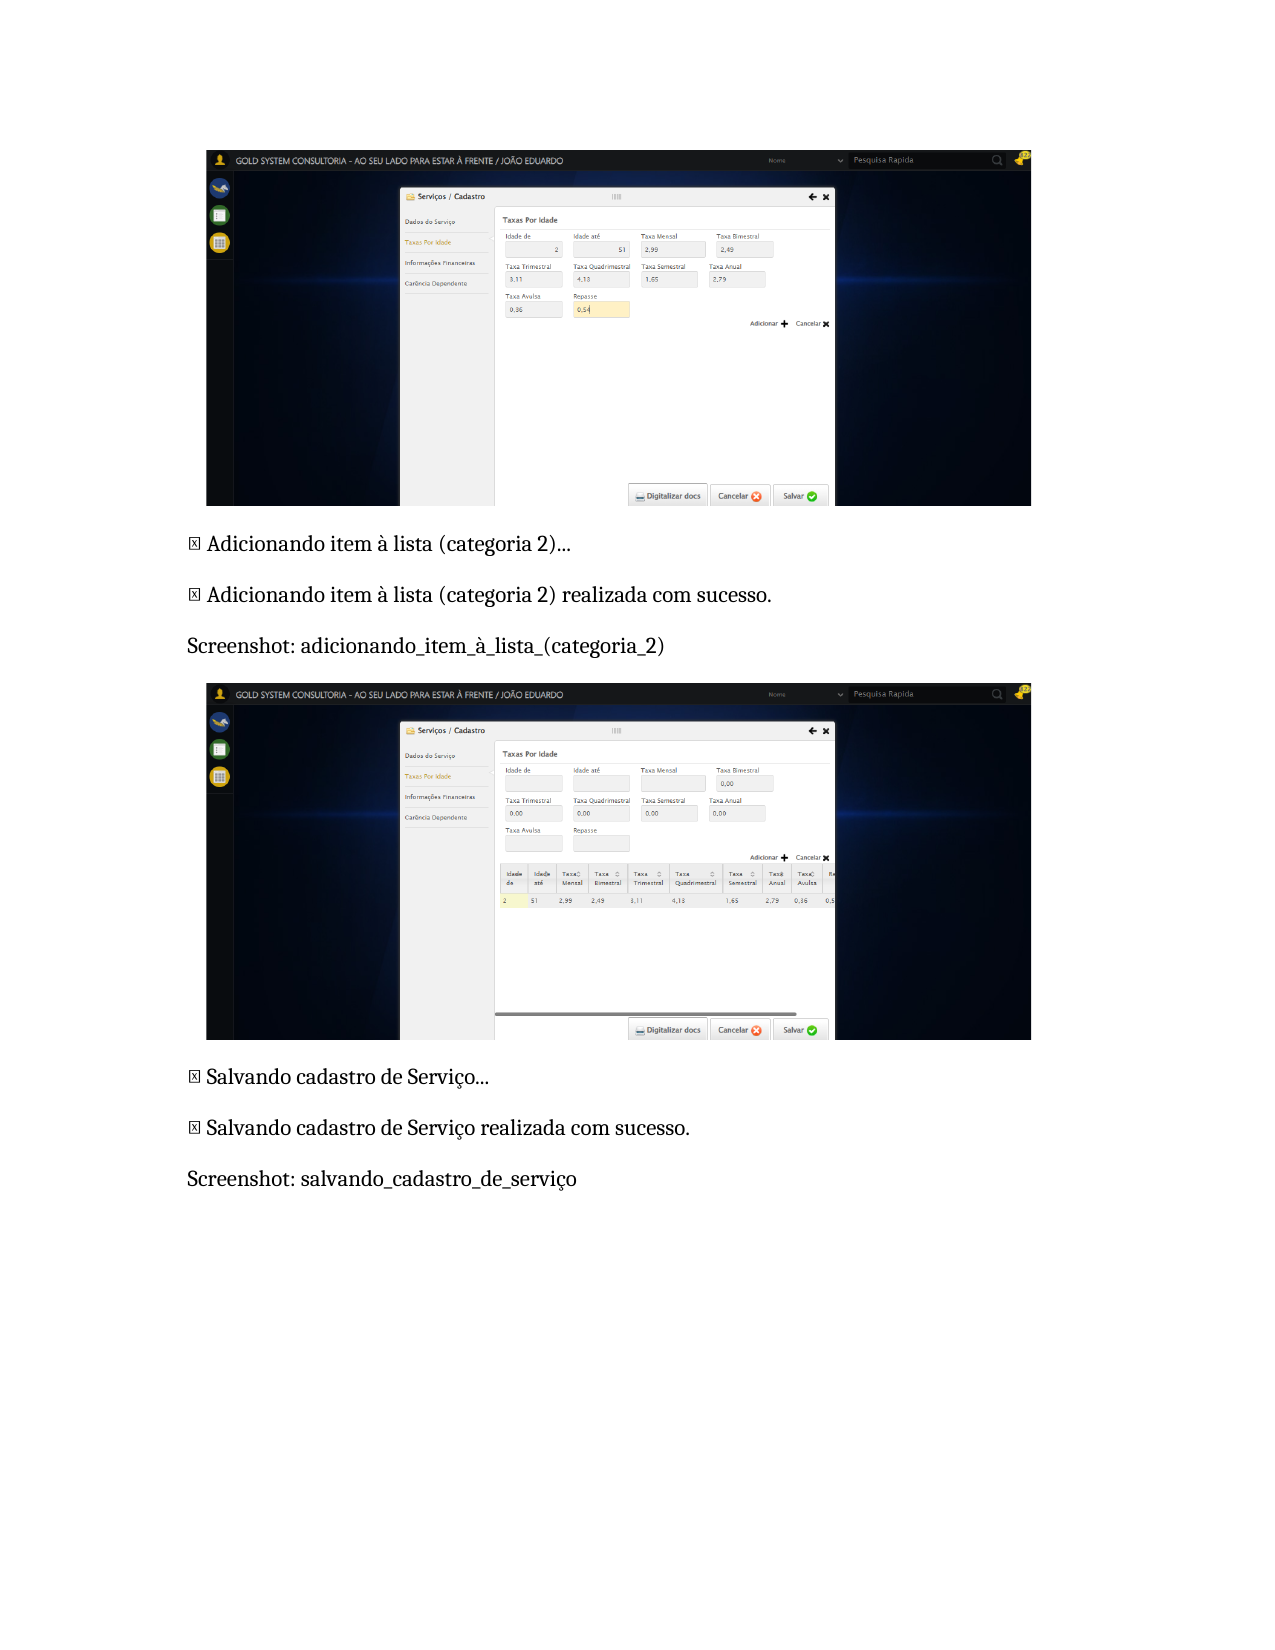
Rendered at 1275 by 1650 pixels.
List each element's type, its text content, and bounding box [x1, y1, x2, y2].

text Screenshot: adicionando_item_à_lista_(categoria_2) [187, 632, 1087, 659]
picture [206, 683, 1032, 1040]
text 🔄 Salvando cadastro de Serviço... [187, 1064, 1087, 1090]
text ✅ Salvando cadastro de Serviço realizada com sucesso. [187, 1115, 1087, 1141]
text ✅ Adicionando item à lista (categoria 2) realizada com sucesso. [187, 581, 1087, 608]
text 🔄 Adicionando item à lista (categoria 2)... [187, 530, 1087, 557]
picture [206, 150, 1032, 506]
text Screenshot: salvando_cadastro_de_serviço [187, 1166, 1087, 1192]
